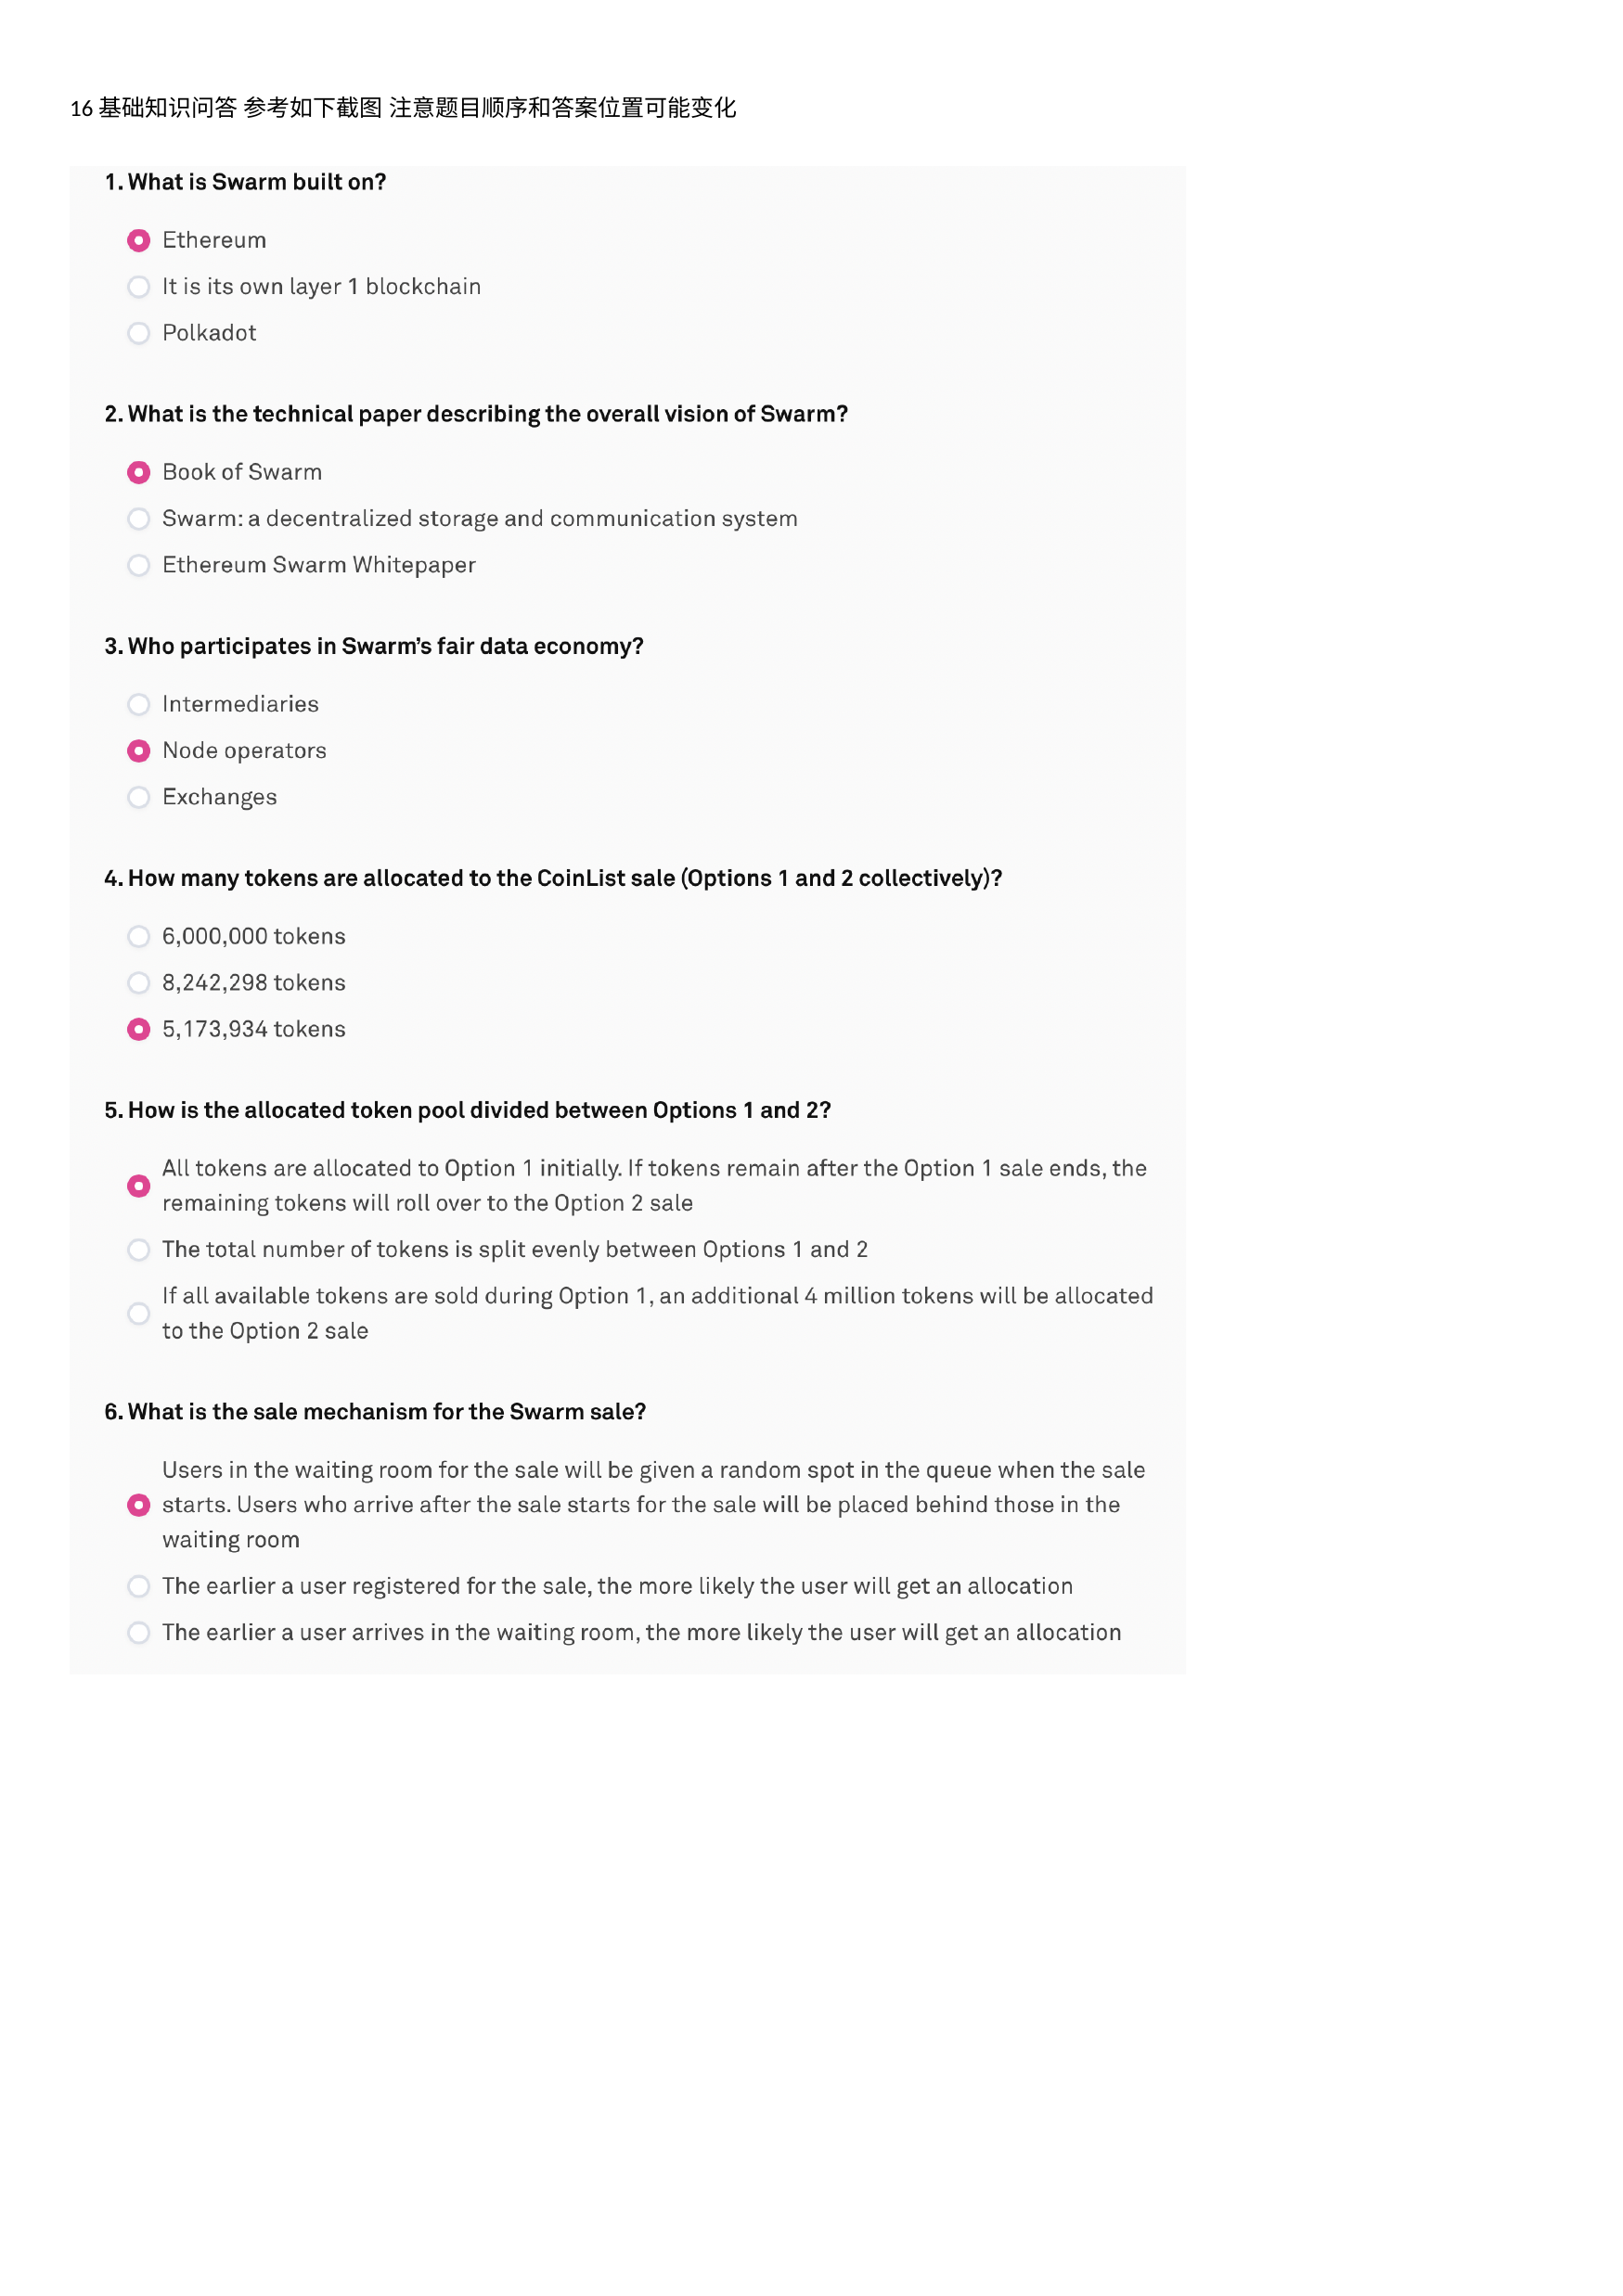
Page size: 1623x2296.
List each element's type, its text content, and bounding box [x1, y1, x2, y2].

text 16 基础知识问答 参考如下截图 注意题目顺序和答案位置可能变化 [70, 77, 1552, 137]
picture [70, 166, 1187, 1674]
